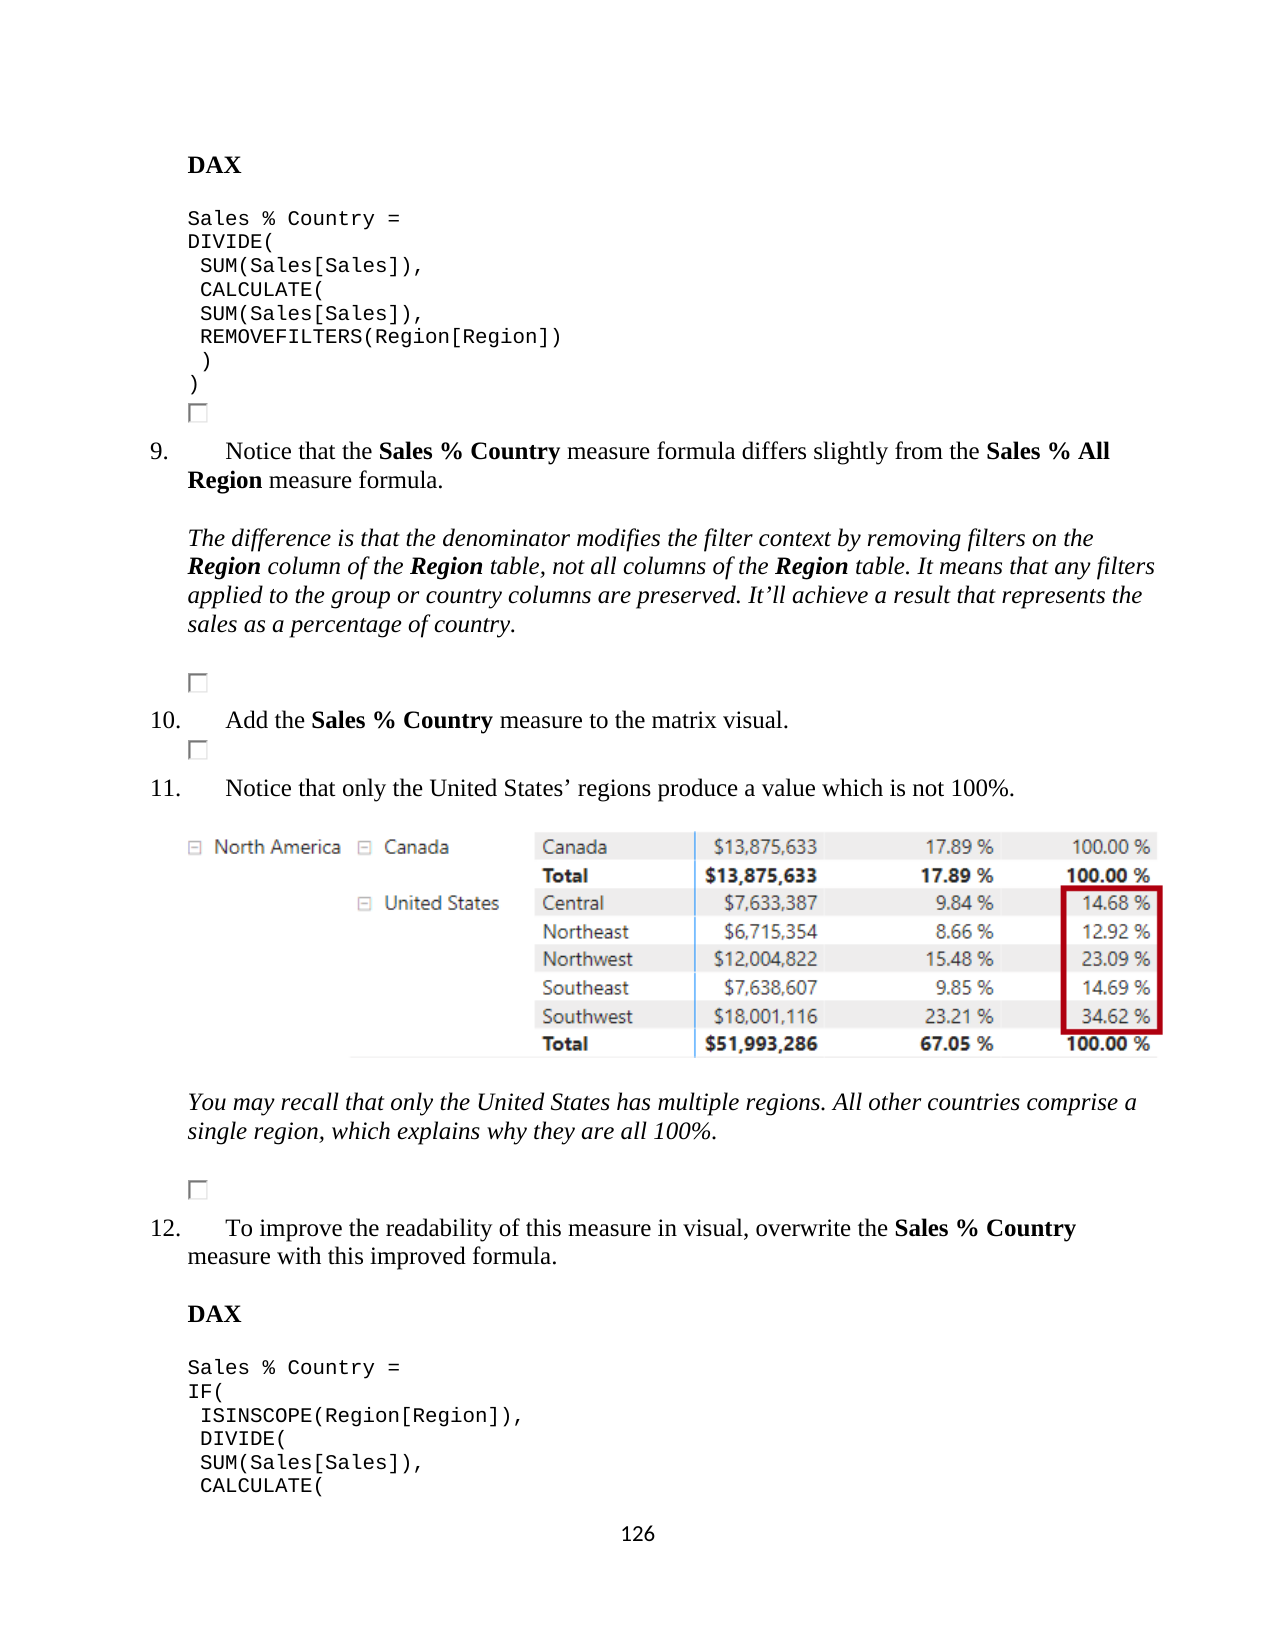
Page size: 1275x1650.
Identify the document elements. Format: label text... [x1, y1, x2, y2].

list Notice that the Sales % Country measure formula differs slightly from the Sales % All Region measure formula. [150, 397, 1162, 493]
text ‎ ISINSCOPE(Region[Region]), [187, 1404, 1162, 1428]
text Sales % Country = [187, 208, 1162, 232]
text ‎ DIVIDE( [187, 1428, 1162, 1452]
text ‎ SUM(Sales[Sales]), [187, 1452, 1162, 1476]
text DAX [187, 150, 1162, 179]
list Notice that only the United States’ regions produce a value which is not 100%. [150, 734, 1162, 802]
text DAX [187, 1299, 1162, 1328]
text ‎ CALCULATE( [187, 279, 1162, 302]
text ‎ CALCULATE( [187, 1476, 1162, 1499]
text ‎ REMOVEFILTERS(Region[Region]) [187, 326, 1162, 350]
text Sales % Country = [187, 1357, 1162, 1381]
text The difference is that the denominator modifies the filter context by removing filters on the Region column of the Region table, not all columns of the Region table. It means that any filters applied to the group or country columns are preserved. It’ll achieve a result that represents the sales as a percentage of country. [187, 523, 1162, 638]
list To improve the readability of this measure in visual, overwrite the Sales % Country measure with this improved formula. [150, 1174, 1162, 1270]
text ‎ SUM(Sales[Sales]), [187, 302, 1162, 326]
text ‎DIVIDE( [187, 232, 1162, 255]
text ‎IF( [187, 1381, 1162, 1404]
picture [187, 831, 1163, 1058]
text ‎ ) [187, 350, 1162, 373]
text ‎ SUM(Sales[Sales]), [187, 255, 1162, 279]
list Add the Sales % Country measure to the matrix visual. [150, 667, 1162, 734]
text You may recall that only the United States has multiple regions. All other countries comprise a single region, which explains why they are all 100%. [187, 1087, 1162, 1145]
text ‎) [187, 373, 1162, 397]
